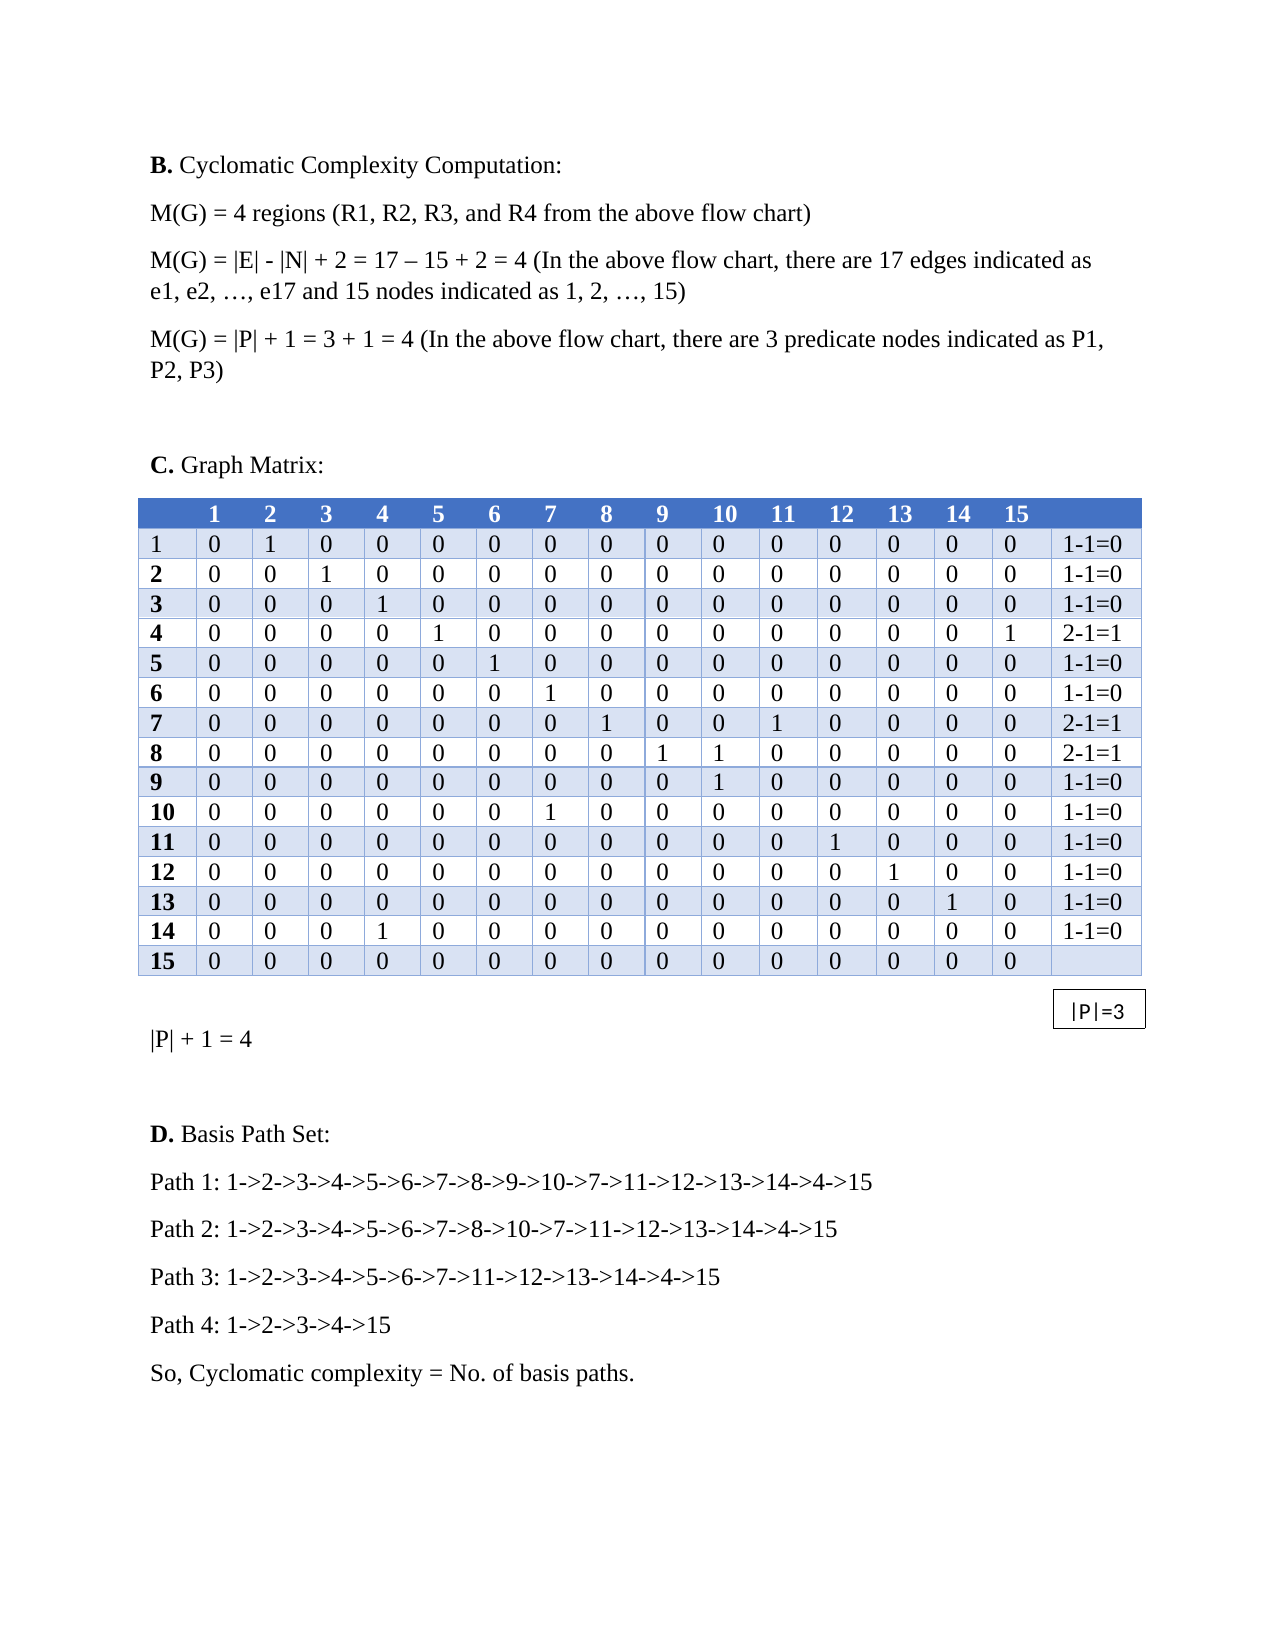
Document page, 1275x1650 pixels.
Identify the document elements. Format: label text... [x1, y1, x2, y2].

table_cell 0 [877, 708, 934, 737]
table_cell 0 [646, 887, 701, 915]
table_cell 0 [935, 857, 992, 886]
table_header 1 [197, 499, 252, 528]
table_cell 0 [477, 529, 532, 558]
table_cell 0 [421, 916, 476, 945]
table_cell 0 [477, 589, 532, 617]
table_cell 0 [309, 648, 364, 677]
text |P| + 1 = 4 [150, 1024, 1125, 1052]
table_cell 0 [365, 648, 420, 677]
table_cell 0 [197, 768, 252, 796]
table_cell 2-1=1 [1052, 708, 1141, 737]
table_cell 0 [197, 559, 252, 588]
table_cell 0 [818, 857, 876, 886]
table_cell 0 [589, 619, 644, 647]
table_cell 0 [646, 946, 701, 975]
table_cell 0 [760, 529, 817, 558]
table_header 14 [935, 499, 992, 528]
table_cell 0 [702, 887, 759, 915]
table_cell 0 [818, 619, 876, 647]
table_cell 0 [993, 708, 1051, 737]
table_cell 0 [760, 946, 817, 975]
table_cell 0 [646, 678, 701, 707]
table_cell 0 [589, 559, 644, 588]
table_cell 0 [993, 887, 1051, 915]
table_cell 1 [646, 738, 701, 766]
table_cell 0 [935, 619, 992, 647]
table_cell 0 [935, 678, 992, 707]
table_cell 0 [993, 738, 1051, 766]
table_cell [1052, 946, 1141, 975]
text M(G) = 4 regions (R1, R2, R3, and R4 from the above flow chart) [150, 198, 1125, 226]
table_cell 0 [365, 529, 420, 558]
table_cell 0 [935, 738, 992, 766]
table_header 8 [589, 499, 644, 528]
table_cell 0 [309, 857, 364, 886]
table_cell 1 [139, 529, 196, 558]
table_cell 1-1=0 [1052, 887, 1141, 915]
table_header 15 [993, 499, 1051, 528]
table_cell 0 [309, 768, 364, 796]
table_cell 0 [477, 946, 532, 975]
table_cell 7 [139, 708, 196, 737]
text Path 3: 1->2->3->4->5->6->7->11->12->13->14->4->15 [150, 1262, 1125, 1291]
table_cell 0 [877, 589, 934, 617]
table_header 11 [760, 499, 817, 528]
table_cell 0 [760, 619, 817, 647]
table_cell 0 [935, 589, 992, 617]
table_cell 0 [309, 678, 364, 707]
table_cell 0 [935, 768, 992, 796]
table_cell 0 [197, 797, 252, 826]
table_cell 0 [818, 946, 876, 975]
table_cell 1-1=0 [1052, 857, 1141, 886]
table_cell 0 [197, 708, 252, 737]
table_cell 0 [477, 559, 532, 588]
table_cell 1-1=0 [1052, 589, 1141, 617]
table_cell 1 [589, 708, 644, 737]
table_cell 10 [139, 797, 196, 826]
table_cell 0 [253, 619, 308, 647]
table_cell 1 [477, 648, 532, 677]
table_cell 0 [993, 589, 1051, 617]
text C. Graph Matrix: [150, 451, 1125, 479]
table_cell 0 [760, 589, 817, 617]
table_cell 0 [646, 648, 701, 677]
text D. Basis Path Set: [150, 1119, 1125, 1148]
table_cell 0 [253, 648, 308, 677]
table_cell 3 [139, 589, 196, 617]
table_cell 1 [421, 619, 476, 647]
table_cell 0 [993, 529, 1051, 558]
table_cell 1 [702, 768, 759, 796]
table_cell 0 [253, 857, 308, 886]
table_cell 0 [589, 857, 644, 886]
table_cell 0 [253, 738, 308, 766]
table_header 9 [646, 499, 701, 528]
table_cell 0 [421, 738, 476, 766]
table_cell 0 [935, 946, 992, 975]
table_cell 0 [877, 827, 934, 856]
table_cell 0 [197, 678, 252, 707]
table_cell 0 [309, 529, 364, 558]
table_cell 0 [702, 946, 759, 975]
table_cell 0 [533, 857, 588, 886]
table_cell 0 [365, 708, 420, 737]
table_cell 0 [877, 529, 934, 558]
table_cell 0 [646, 529, 701, 558]
table_cell 0 [477, 887, 532, 915]
table_cell 1-1=0 [1052, 678, 1141, 707]
table_cell 0 [197, 887, 252, 915]
table_cell 0 [365, 797, 420, 826]
table_cell 0 [877, 678, 934, 707]
table_cell 0 [421, 768, 476, 796]
table_cell 0 [646, 916, 701, 945]
table_header [1052, 499, 1141, 528]
table_cell 0 [365, 678, 420, 707]
table_cell 0 [702, 589, 759, 617]
table_header 13 [877, 499, 934, 528]
table_cell 0 [477, 619, 532, 647]
table_cell 0 [421, 648, 476, 677]
table_cell 0 [197, 946, 252, 975]
table_cell 2-1=1 [1052, 619, 1141, 647]
table_cell 1 [533, 797, 588, 826]
table_cell 0 [197, 827, 252, 856]
table_cell 1-1=0 [1052, 827, 1141, 856]
table_cell 0 [253, 887, 308, 915]
table_cell 0 [877, 619, 934, 647]
table_cell 1 [877, 857, 934, 886]
table_cell 0 [702, 827, 759, 856]
table_cell 0 [589, 797, 644, 826]
table_cell 1-1=0 [1052, 559, 1141, 588]
table_cell 0 [702, 619, 759, 647]
table_cell 0 [533, 559, 588, 588]
table_cell 2 [139, 559, 196, 588]
table_cell 0 [421, 529, 476, 558]
table_cell 0 [760, 797, 817, 826]
table_cell 0 [993, 916, 1051, 945]
text M(G) = |P| + 1 = 3 + 1 = 4 (In the above flow chart, there are 3 predicate nodes indicated as P1, P2, P3) [150, 324, 1125, 384]
table_cell 6 [139, 678, 196, 707]
table_cell 0 [253, 768, 308, 796]
table_cell 0 [421, 678, 476, 707]
table_cell 1-1=0 [1052, 768, 1141, 796]
table_cell 0 [818, 708, 876, 737]
table_cell 0 [760, 648, 817, 677]
table_cell 0 [197, 857, 252, 886]
table_cell 0 [365, 768, 420, 796]
table_cell 0 [646, 768, 701, 796]
table_cell 0 [197, 589, 252, 617]
table_cell 0 [365, 559, 420, 588]
table_cell 0 [197, 529, 252, 558]
table_cell 0 [533, 738, 588, 766]
table_cell 0 [197, 738, 252, 766]
table_cell 0 [935, 797, 992, 826]
table_cell 1 [818, 827, 876, 856]
table_cell 1-1=0 [1052, 529, 1141, 558]
table_cell 0 [589, 887, 644, 915]
table_cell 0 [421, 887, 476, 915]
table_cell 0 [993, 559, 1051, 588]
table_cell 0 [589, 648, 644, 677]
table_cell 1 [365, 916, 420, 945]
table_cell 0 [197, 619, 252, 647]
table_cell 2-1=1 [1052, 738, 1141, 766]
table_cell 0 [935, 708, 992, 737]
table_cell 0 [477, 827, 532, 856]
table_cell 0 [702, 678, 759, 707]
table_cell 0 [253, 916, 308, 945]
table_cell 1 [253, 529, 308, 558]
table_cell 0 [253, 946, 308, 975]
table_cell 0 [253, 559, 308, 588]
table_cell 0 [533, 916, 588, 945]
table_cell 0 [477, 916, 532, 945]
table_cell 0 [589, 529, 644, 558]
text So, Cyclomatic complexity = No. of basis paths. [150, 1358, 1125, 1386]
table_cell 0 [253, 678, 308, 707]
table_cell 0 [533, 589, 588, 617]
table_cell 1-1=0 [1052, 797, 1141, 826]
table_cell 0 [760, 857, 817, 886]
table_cell 5 [139, 648, 196, 677]
table_cell 0 [309, 916, 364, 945]
table_cell 0 [877, 738, 934, 766]
table_cell 12 [139, 857, 196, 886]
table_cell 0 [309, 619, 364, 647]
table_cell 0 [760, 559, 817, 588]
table_cell 11 [139, 827, 196, 856]
table_cell 0 [760, 827, 817, 856]
table_cell 0 [589, 916, 644, 945]
table_cell 14 [139, 916, 196, 945]
table_cell 1 [935, 887, 992, 915]
table_header 4 [365, 499, 420, 528]
table_cell 0 [365, 619, 420, 647]
table_header 12 [818, 499, 876, 528]
table_cell 0 [760, 768, 817, 796]
table_cell 0 [877, 768, 934, 796]
table_cell 0 [533, 648, 588, 677]
table_cell 0 [760, 916, 817, 945]
table_cell 0 [309, 887, 364, 915]
table_cell 0 [993, 797, 1051, 826]
table_cell 0 [197, 648, 252, 677]
table_cell 0 [818, 559, 876, 588]
table_cell 0 [877, 559, 934, 588]
table_header [139, 499, 196, 528]
table_cell 4 [139, 619, 196, 647]
table_cell 0 [309, 827, 364, 856]
table_cell 0 [935, 916, 992, 945]
table_cell 0 [646, 589, 701, 617]
table_cell 0 [253, 708, 308, 737]
table_cell 0 [760, 738, 817, 766]
table_cell 0 [589, 768, 644, 796]
table_cell 0 [309, 946, 364, 975]
table_cell 0 [760, 678, 817, 707]
table_cell 0 [533, 827, 588, 856]
table_cell 0 [309, 708, 364, 737]
table_cell 0 [533, 768, 588, 796]
table_cell 0 [589, 589, 644, 617]
table_header 6 [477, 499, 532, 528]
table_cell 1 [760, 708, 817, 737]
table_cell 0 [877, 887, 934, 915]
table_cell 0 [477, 857, 532, 886]
table_header 3 [309, 499, 364, 528]
table_cell 0 [702, 708, 759, 737]
table_cell 0 [421, 708, 476, 737]
table_cell 1 [702, 738, 759, 766]
table_cell 0 [533, 708, 588, 737]
table_cell 1 [533, 678, 588, 707]
table_cell 0 [646, 857, 701, 886]
table_cell 0 [421, 827, 476, 856]
text B. Cyclomatic Complexity Computation: [150, 150, 1125, 179]
table_cell 0 [533, 619, 588, 647]
table_cell 0 [589, 827, 644, 856]
table_cell 0 [993, 857, 1051, 886]
table_cell 0 [309, 738, 364, 766]
table_cell 0 [309, 797, 364, 826]
table_cell 0 [477, 797, 532, 826]
table_cell 0 [421, 559, 476, 588]
table_cell 0 [533, 946, 588, 975]
table_cell 0 [253, 797, 308, 826]
table_cell 0 [589, 946, 644, 975]
table_cell 9 [139, 768, 196, 796]
text Path 4: 1->2->3->4->15 [150, 1310, 1125, 1339]
table_header 7 [533, 499, 588, 528]
table_cell 0 [253, 589, 308, 617]
table_cell 0 [702, 857, 759, 886]
table_cell 0 [702, 797, 759, 826]
table_cell 0 [646, 619, 701, 647]
table_cell 13 [139, 887, 196, 915]
text Path 2: 1->2->3->4->5->6->7->8->10->7->11->12->13->14->4->15 [150, 1214, 1125, 1243]
table_cell 0 [421, 797, 476, 826]
table_cell 0 [533, 529, 588, 558]
table_cell 0 [421, 946, 476, 975]
table_cell 0 [993, 827, 1051, 856]
table_cell 0 [365, 946, 420, 975]
table_cell 0 [935, 827, 992, 856]
table_cell 0 [993, 678, 1051, 707]
table_cell 0 [197, 916, 252, 945]
table_cell 0 [818, 916, 876, 945]
table_cell 0 [365, 857, 420, 886]
table_cell 0 [646, 797, 701, 826]
table_cell 1 [309, 559, 364, 588]
table_header 5 [421, 499, 476, 528]
table_cell 0 [818, 738, 876, 766]
table_cell 0 [818, 589, 876, 617]
table_cell 1-1=0 [1052, 916, 1141, 945]
table_cell 0 [365, 827, 420, 856]
table_cell 0 [877, 648, 934, 677]
table_cell 8 [139, 738, 196, 766]
table_cell 0 [702, 916, 759, 945]
table_cell 0 [818, 887, 876, 915]
table_cell 0 [818, 678, 876, 707]
table_cell 0 [993, 946, 1051, 975]
table_cell 0 [702, 529, 759, 558]
table_cell 0 [818, 529, 876, 558]
table_cell 0 [993, 768, 1051, 796]
table_cell 0 [818, 768, 876, 796]
table_cell 0 [646, 708, 701, 737]
table_cell 0 [365, 887, 420, 915]
table_cell 0 [646, 827, 701, 856]
table_cell 0 [877, 946, 934, 975]
table_cell 0 [702, 648, 759, 677]
table_cell 0 [935, 529, 992, 558]
table_cell 15 [139, 946, 196, 975]
table_cell 0 [760, 887, 817, 915]
table_cell 0 [818, 797, 876, 826]
table_cell 0 [589, 738, 644, 766]
table_cell 0 [702, 559, 759, 588]
text M(G) = |E| - |N| + 2 = 17 – 15 + 2 = 4 (In the above flow chart, there are 17 edges indicated as e1, e2, …, e17 and 15 nodes indicated as 1, 2, …, 15) [150, 245, 1125, 305]
table_cell 0 [646, 559, 701, 588]
table_cell 0 [421, 589, 476, 617]
text Path 1: 1->2->3->4->5->6->7->8->9->10->7->11->12->13->14->4->15 [150, 1167, 1125, 1196]
table_header 2 [253, 499, 308, 528]
table_cell 1-1=0 [1052, 648, 1141, 677]
table_cell 0 [477, 738, 532, 766]
table_cell 0 [818, 648, 876, 677]
table_cell 0 [993, 648, 1051, 677]
table_cell 0 [589, 678, 644, 707]
table_cell 0 [935, 648, 992, 677]
table_cell 0 [477, 678, 532, 707]
table_header 10 [702, 499, 759, 528]
table_cell 1 [365, 589, 420, 617]
table_cell 0 [877, 797, 934, 826]
table_cell 1 [993, 619, 1051, 647]
table_cell 0 [533, 887, 588, 915]
table_cell 0 [877, 916, 934, 945]
table_cell 0 [477, 708, 532, 737]
table_cell 0 [477, 768, 532, 796]
table_cell 0 [309, 589, 364, 617]
table_cell 0 [935, 559, 992, 588]
table_cell 0 [421, 857, 476, 886]
table_cell 0 [253, 827, 308, 856]
table_cell 0 [365, 738, 420, 766]
